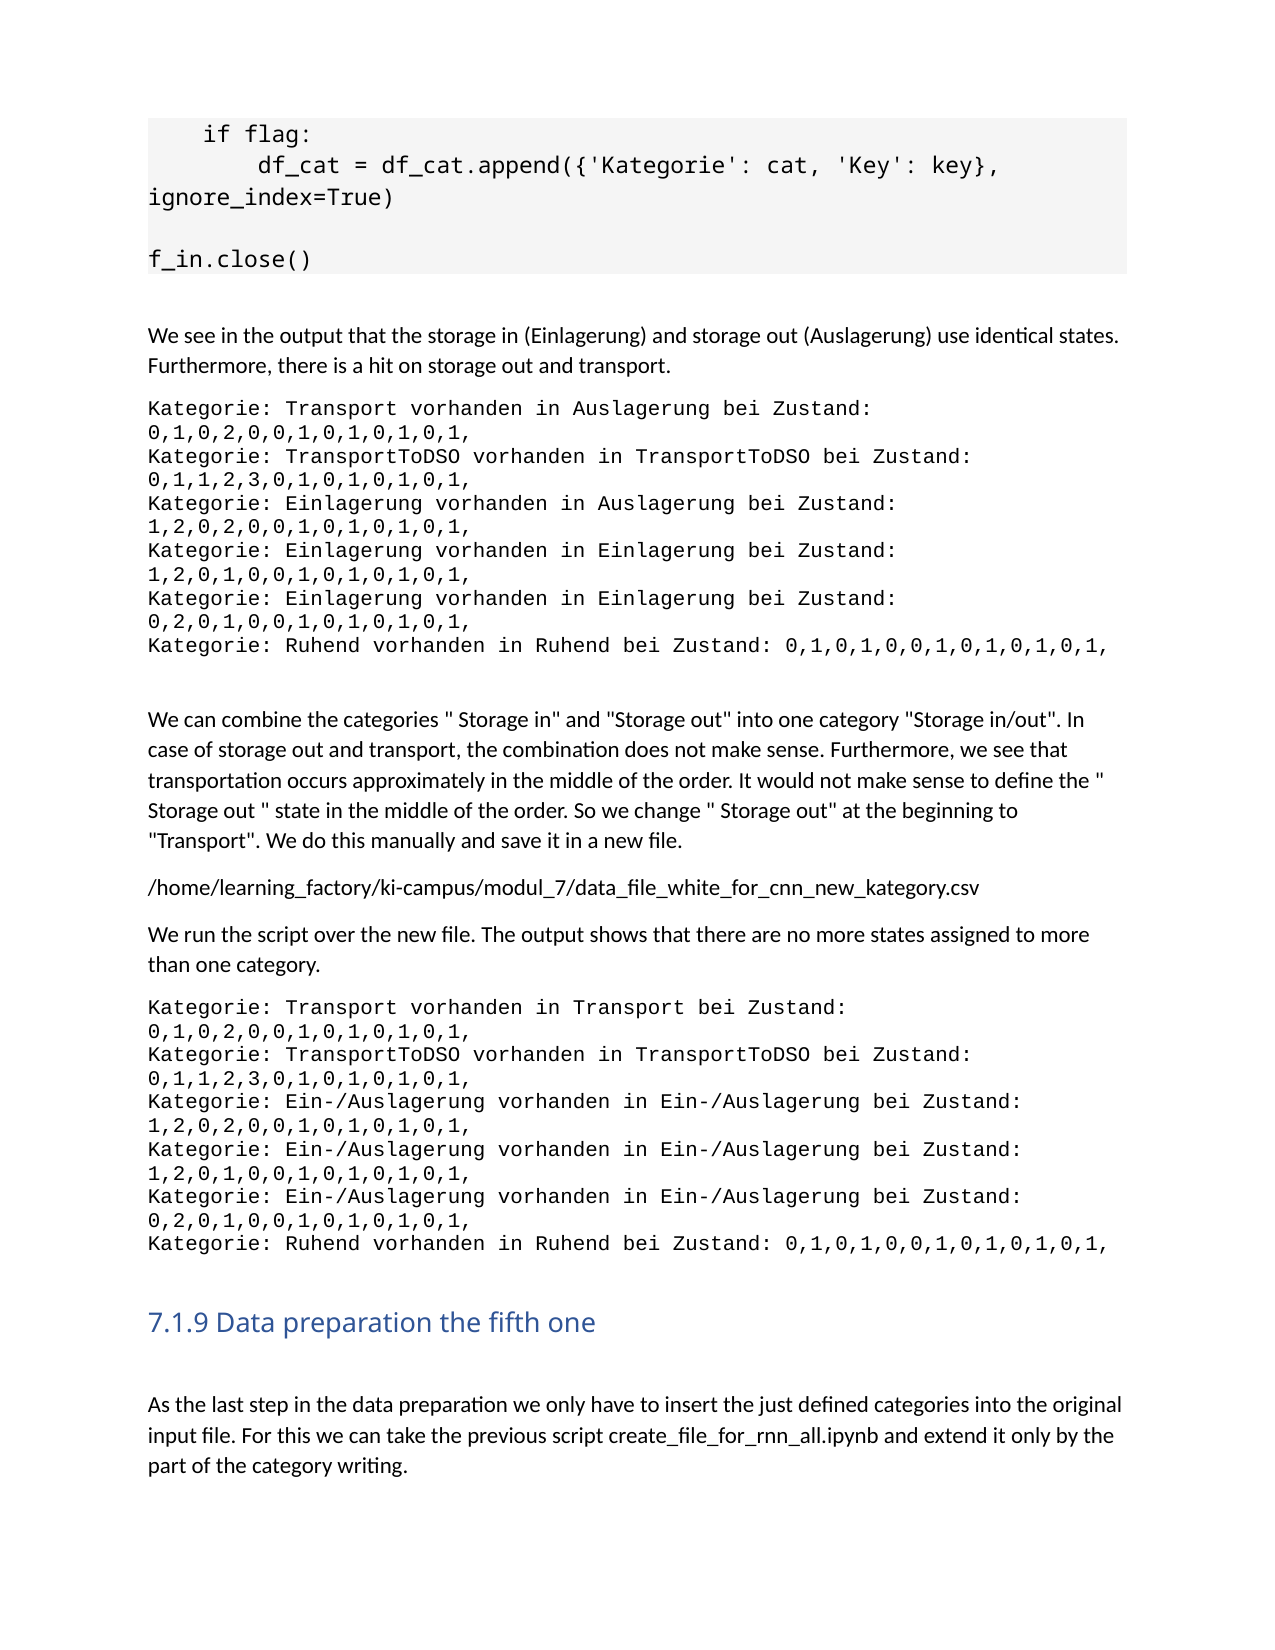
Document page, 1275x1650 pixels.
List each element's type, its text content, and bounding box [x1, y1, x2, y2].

text Kategorie: Ein-/Auslagerung vorhanden in Ein-/Auslagerung bei Zustand: 1,2,0,1,0,0,1,0,1,0,1,0,1, [148, 1139, 1127, 1186]
text Kategorie: Ruhend vorhanden in Ruhend bei Zustand: 0,1,0,1,0,0,1,0,1,0,1,0,1, [148, 1233, 1127, 1257]
text Kategorie: Transport vorhanden in Auslagerung bei Zustand: 0,1,0,2,0,0,1,0,1,0,1,0,1, [148, 398, 1127, 446]
text Kategorie: Ein-/Auslagerung vorhanden in Ein-/Auslagerung bei Zustand: 1,2,0,2,0,0,1,0,1,0,1,0,1, [148, 1092, 1127, 1139]
text We can combine the categories " Storage in" and "Storage out" into one category "Storage in/out". In case of storage out and transport, the combination does not make sense. Furthermore, we see that transportation occurs approximately in the middle of the order. It would not make sense to define the " Storage out " state in the middle of the order. So we change " Storage out" at the beginning to "Transport". We do this manually and save it in a new file. [148, 705, 1127, 854]
text Kategorie: Einlagerung vorhanden in Einlagerung bei Zustand: 0,2,0,1,0,0,1,0,1,0,1,0,1, [148, 587, 1127, 635]
subtitle 7.1.9 Data preparation the fifth one [148, 1304, 1127, 1341]
text Kategorie: Ruhend vorhanden in Ruhend bei Zustand: 0,1,0,1,0,0,1,0,1,0,1,0,1, [148, 635, 1127, 658]
text Kategorie: TransportToDSO vorhanden in TransportToDSO bei Zustand: 0,1,1,2,3,0,1,0,1,0,1,0,1, [148, 446, 1127, 493]
text We see in the output that the storage in (Einlagerung) and storage out (Auslagerung) use identical states. Furthermore, there is a hit on storage out and transport. [148, 321, 1127, 379]
text Kategorie: Ein-/Auslagerung vorhanden in Ein-/Auslagerung bei Zustand: 0,2,0,1,0,0,1,0,1,0,1,0,1, [148, 1186, 1127, 1233]
text /home/learning_factory/ki-campus/modul_7/data_file_white_for_cnn_new_kategory.csv [148, 873, 1127, 901]
text We run the script over the new file. The output shows that there are no more states assigned to more than one category. [148, 920, 1127, 978]
text As the last step in the data preparation we only have to insert the just defined categories into the original input file. For this we can take the previous script create_file_for_rnn_all.ipynb and extend it only by the part of the category writing. [148, 1391, 1127, 1479]
text Kategorie: Einlagerung vorhanden in Auslagerung bei Zustand: 1,2,0,2,0,0,1,0,1,0,1,0,1, [148, 493, 1127, 540]
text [148, 118, 1127, 274]
text Kategorie: TransportToDSO vorhanden in TransportToDSO bei Zustand: 0,1,1,2,3,0,1,0,1,0,1,0,1, [148, 1044, 1127, 1092]
text Kategorie: Einlagerung vorhanden in Einlagerung bei Zustand: 1,2,0,1,0,0,1,0,1,0,1,0,1, [148, 540, 1127, 587]
text Kategorie: Transport vorhanden in Transport bei Zustand: 0,1,0,2,0,0,1,0,1,0,1,0,1, [148, 997, 1127, 1044]
